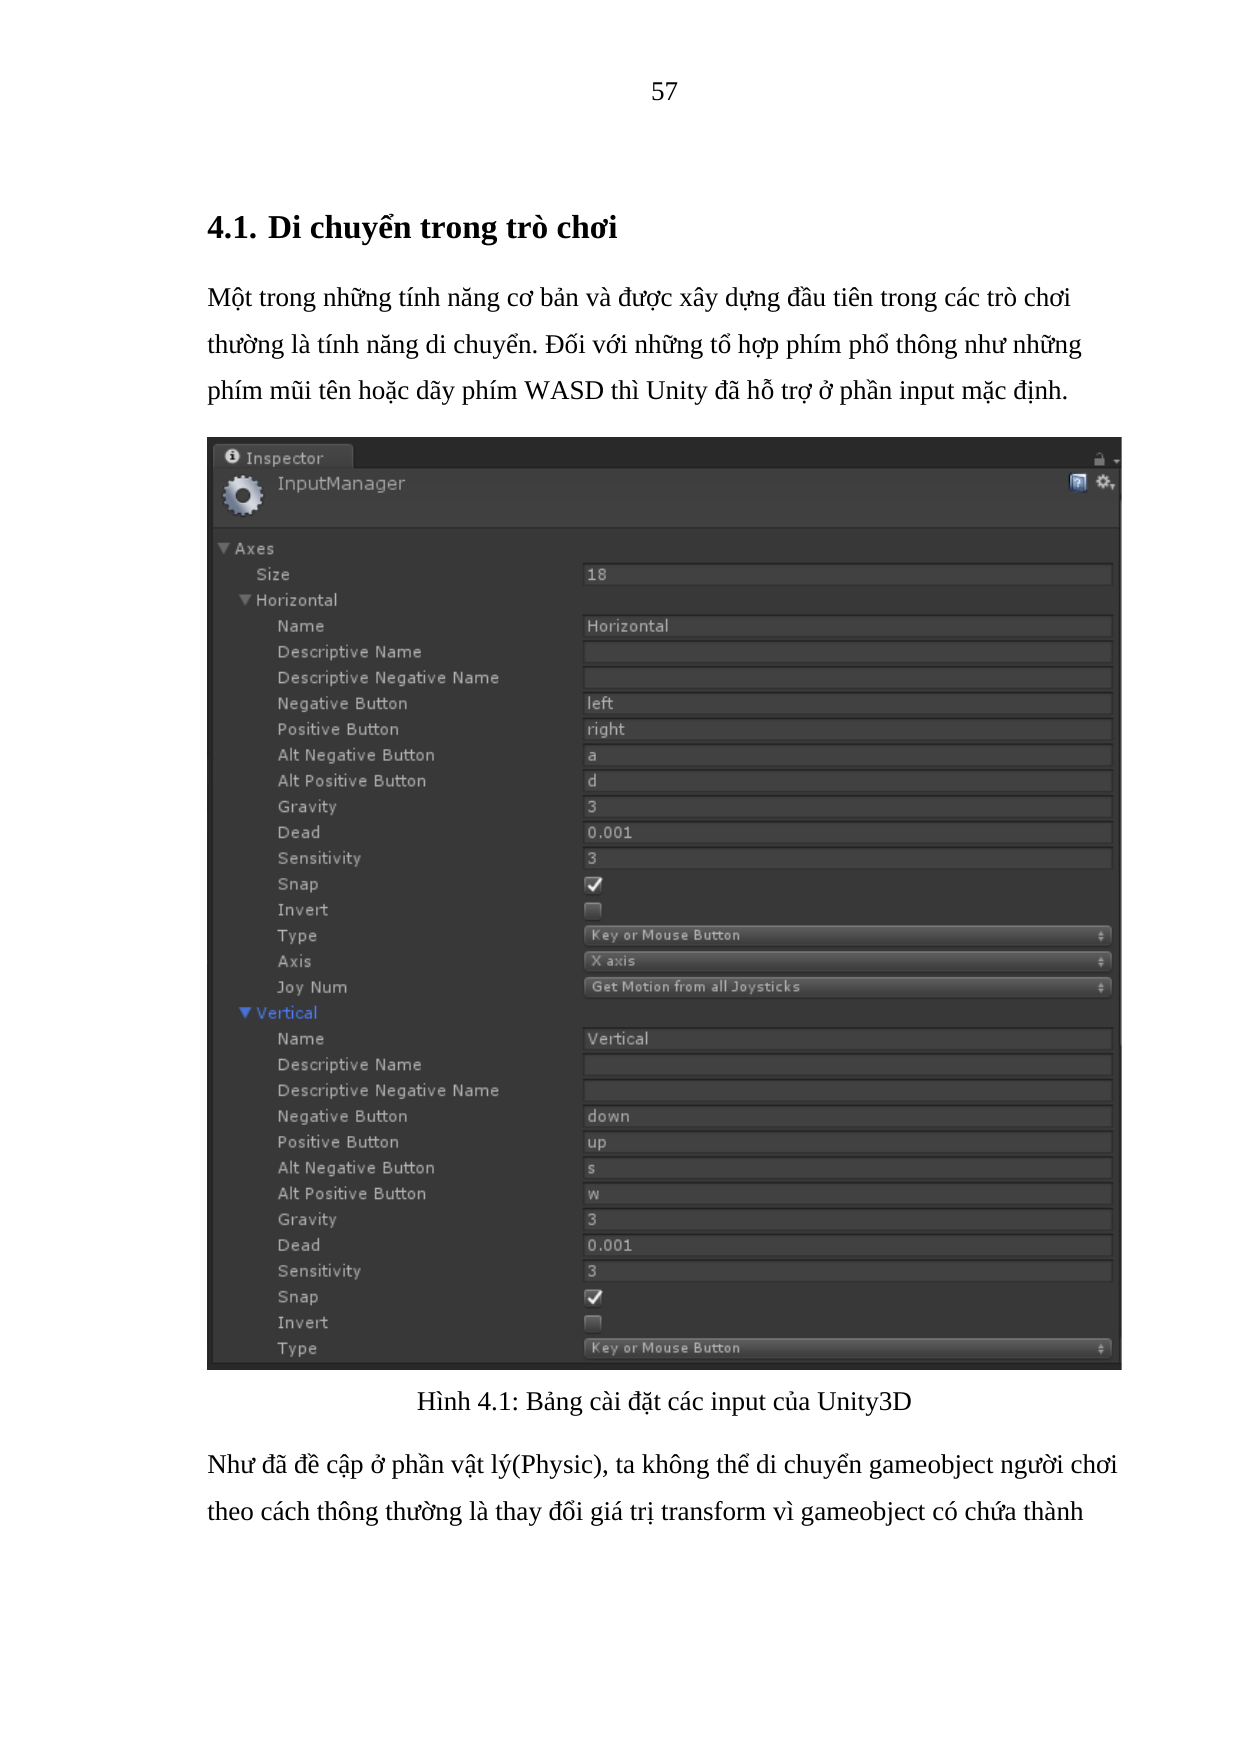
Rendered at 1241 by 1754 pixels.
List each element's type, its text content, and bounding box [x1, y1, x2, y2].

text Hình 4.1: Bảng cài đặt các input của Unity3D [207, 1370, 1122, 1416]
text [207, 1449, 1122, 1526]
list Di chuyển trong trò chơi [207, 207, 1122, 245]
picture [207, 437, 1122, 1370]
text Một trong những tính năng cơ bản và được xây dựng đầu tiên trong các trò chơi thường là tính năng di chuyển. Đối với những tổ hợp phím phổ thông như những phím mũi tên hoặc dãy phím WASD thì Unity đã hỗ trợ ở phần input mặc định. [207, 281, 1122, 406]
